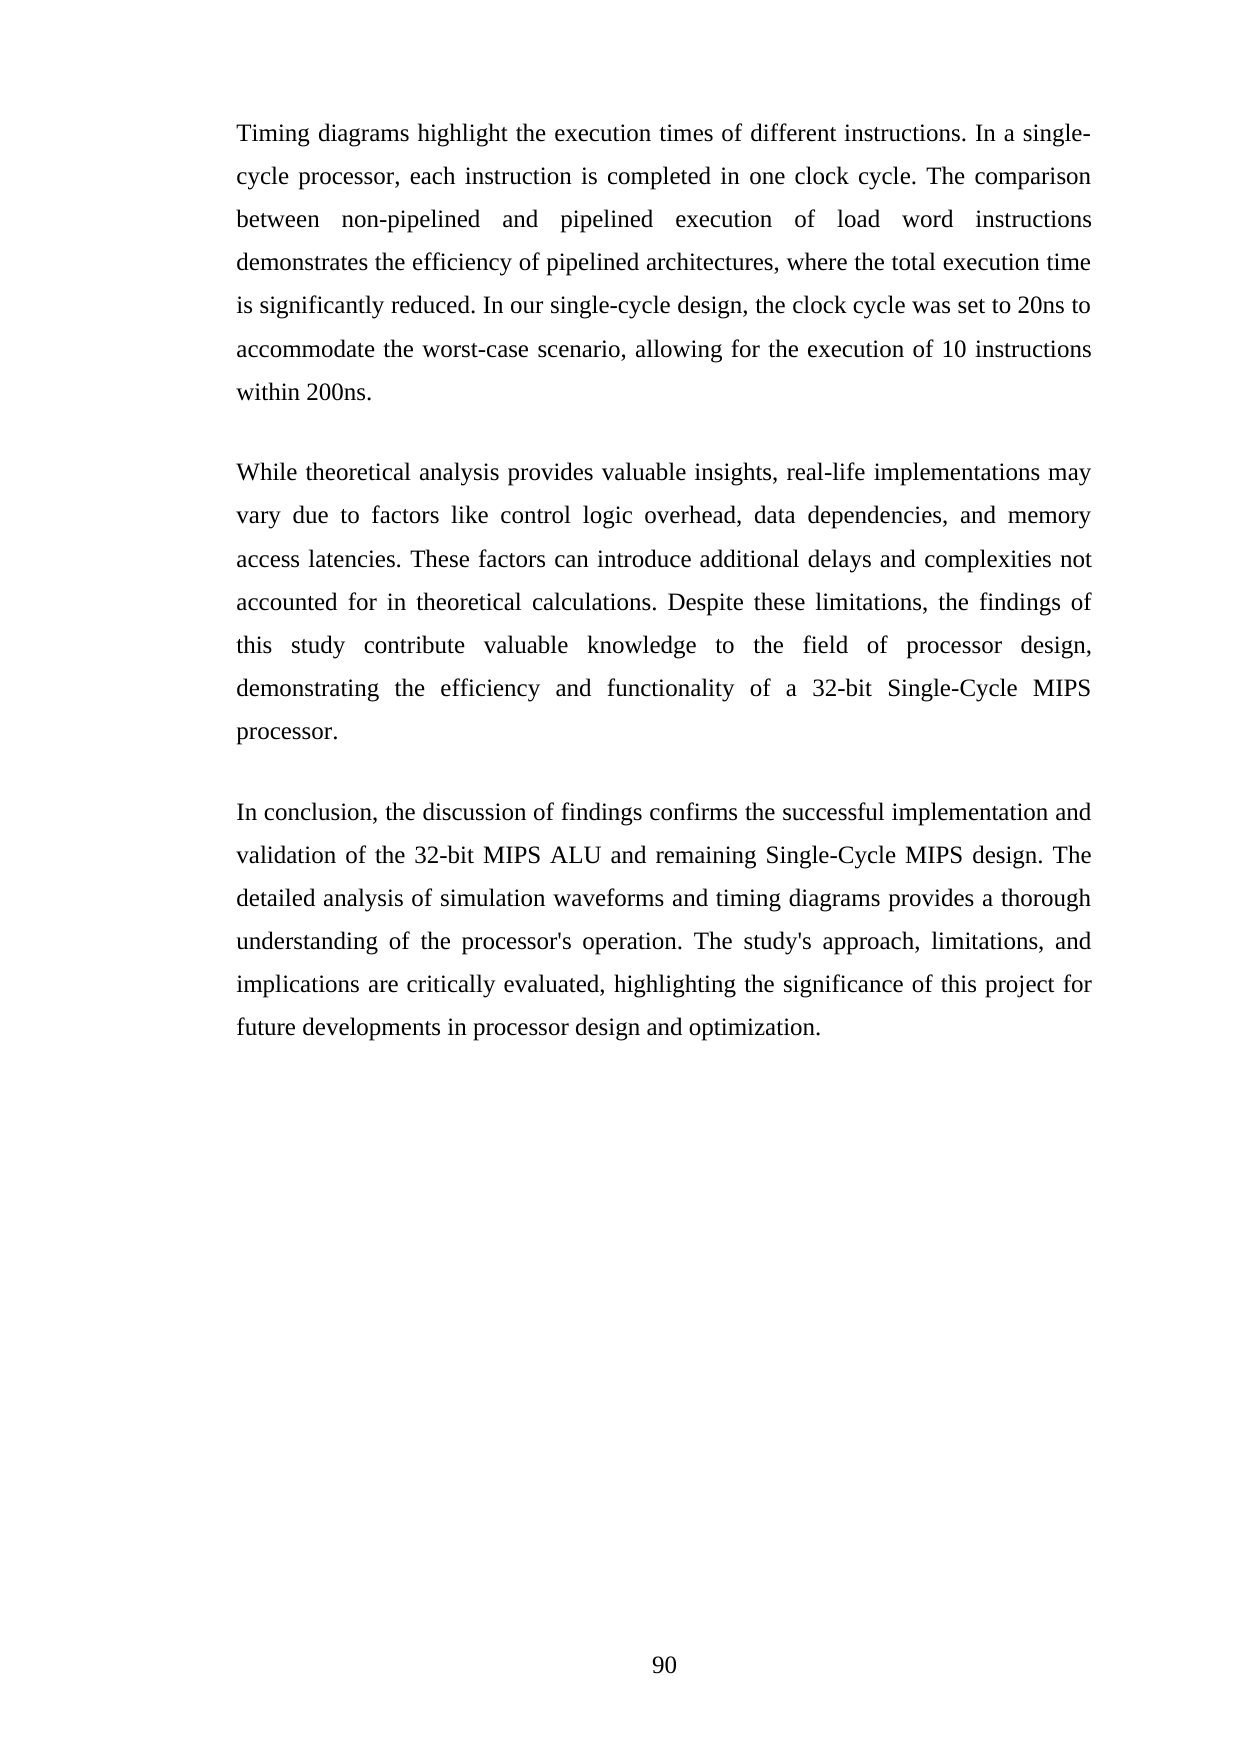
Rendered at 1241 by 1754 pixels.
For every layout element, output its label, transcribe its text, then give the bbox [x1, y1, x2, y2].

text While theoretical analysis provides valuable insights, real-life implementations may vary due to factors like control logic overhead, data dependencies, and memory access latencies. These factors can introduce additional delays and complexities not accounted for in theoretical calculations. Despite these limitations, the findings of this study contribute valuable knowledge to the field of processor design, demonstrating the efficiency and functionality of a 32-bit Single-Cycle MIPS processor. [236, 457, 1092, 745]
text In conclusion, the discussion of findings confirms the successful implementation and validation of the 32-bit MIPS ALU and remaining Single-Cycle MIPS design. The detailed analysis of simulation waveforms and timing diagrams provides a thorough understanding of the processor's operation. The study's approach, limitations, and implications are critically evaluated, highlighting the significance of this project for future developments in processor design and optimization. [236, 797, 1092, 1041]
text Timing diagrams highlight the execution times of different instructions. In a single-cycle processor, each instruction is completed in one clock cycle. The comparison between non-pipelined and pipelined execution of load word instructions demonstrates the efficiency of pipelined architectures, where the total execution time is significantly reduced. In our single-cycle design, the clock cycle was set to 20ns to accommodate the worst-case scenario, allowing for the execution of 10 instructions within 200ns. [236, 118, 1092, 406]
